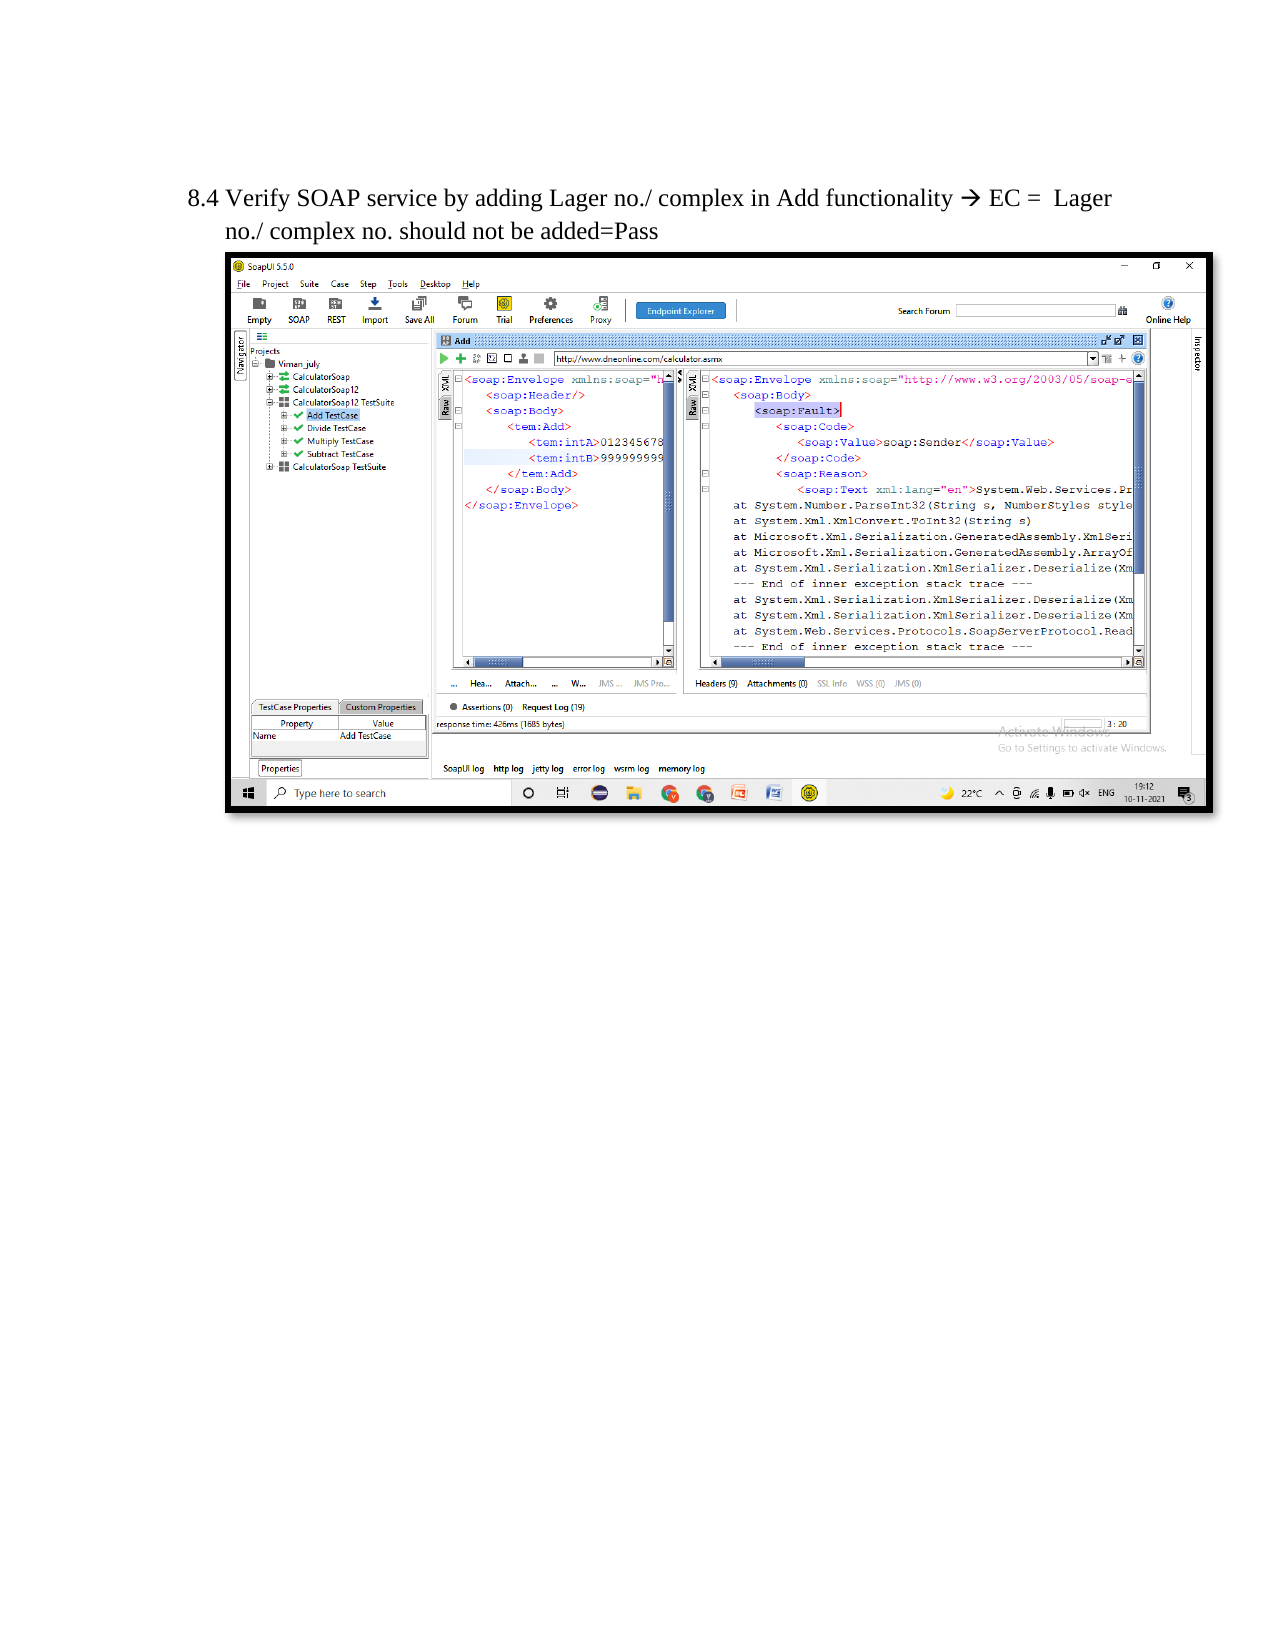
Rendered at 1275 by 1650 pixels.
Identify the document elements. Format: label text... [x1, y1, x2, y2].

picture [231, 258, 1206, 806]
